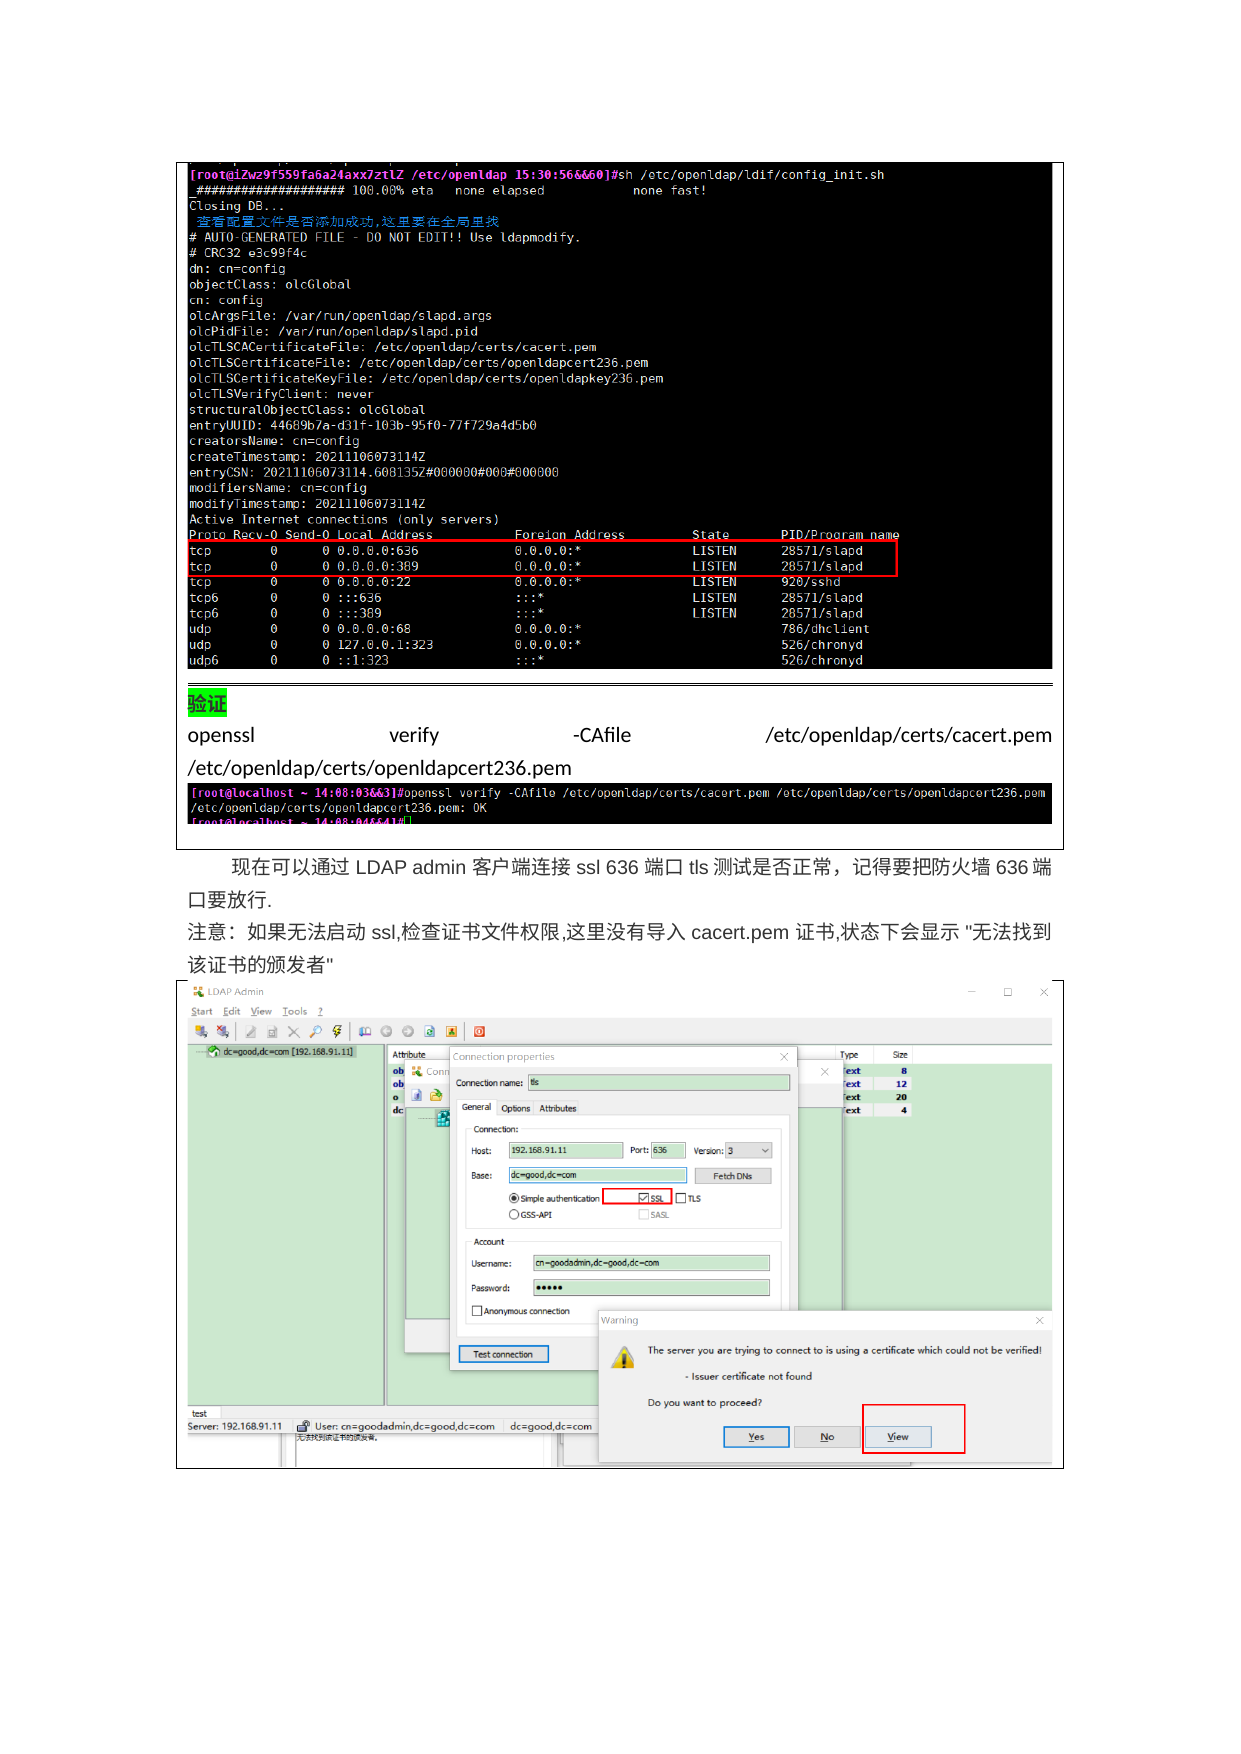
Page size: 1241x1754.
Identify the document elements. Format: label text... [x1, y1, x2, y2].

list 现在可以通过 LDAP admin 客户端连接 ssl 636 端口 tls测试是否正常，记得要把防火墙636端口要放行. 注意：如果无法启动ssl,检查证书文件权限,这里没有导入 cacert.pem 证书,状态下会显示 "无法找到该证书的颁发者" [187, 850, 1053, 980]
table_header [177, 163, 1063, 849]
picture [187, 783, 1052, 824]
picture [187, 163, 1053, 669]
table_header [177, 981, 1063, 1468]
picture [187, 980, 1053, 1467]
